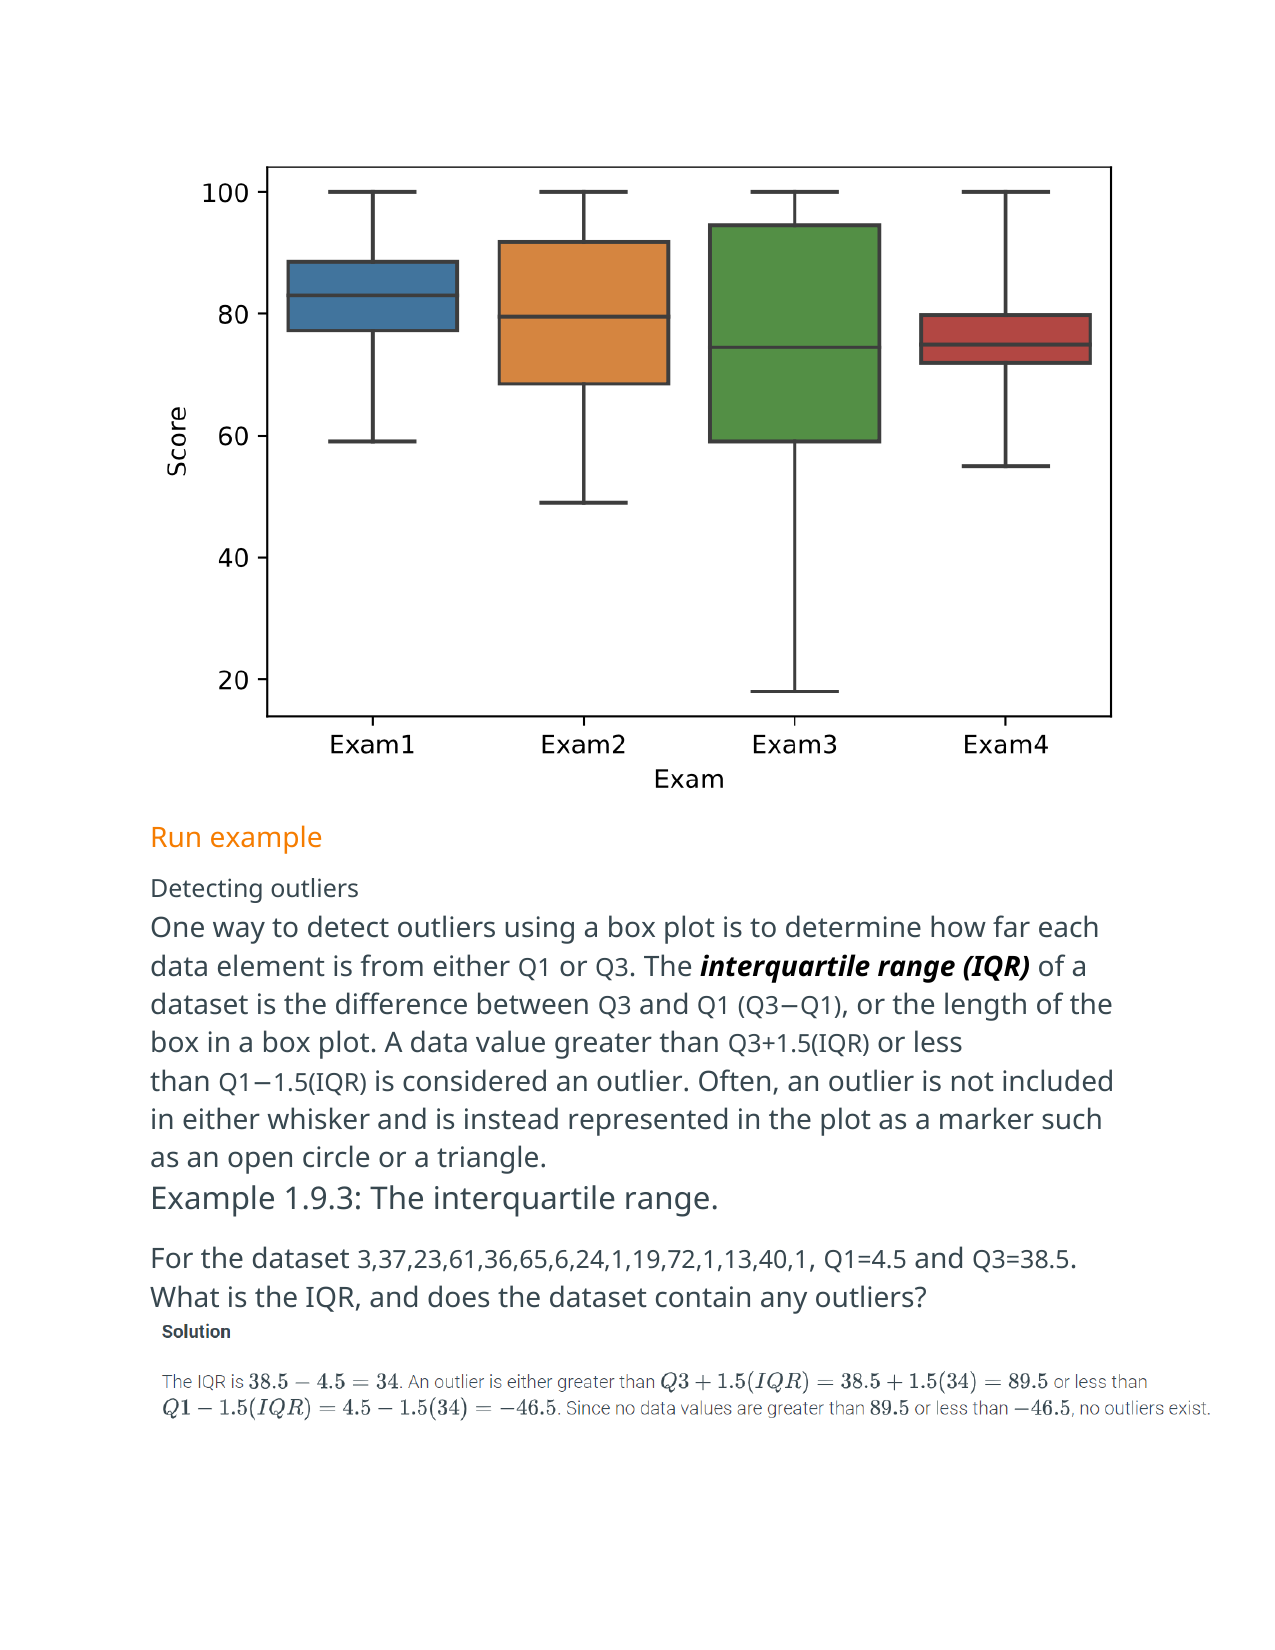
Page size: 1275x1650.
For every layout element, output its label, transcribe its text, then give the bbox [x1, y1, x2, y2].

text Run example [150, 817, 1125, 855]
text One way to detect outliers using a box plot is to determine how far each data element is from either Q1 or Q3. The interquartile range (IQR) of a dataset is the difference between Q3 and Q1 (Q3−Q1), or the length of the box in a box plot. A data value greater than Q3+1.5(IQR) or less than Q1−1.5(IQR) is considered an outlier. Often, an outlier is not included in either whisker and is instead represented in the plot as a marker such as an open circle or a triangle. [150, 908, 1125, 1176]
text Example 1.9.3: The interquartile range. [150, 1176, 1125, 1219]
picture [150, 150, 1125, 799]
subtitle Detecting outliers [150, 871, 1125, 905]
text For the dataset 3,37,23,61,36,65,6,24,1,19,72,1,13,40,1, Q1=4.5 and Q3=38.5. What is the IQR, and does the dataset contain any outliers? [150, 1239, 1125, 1315]
picture [150, 1315, 1227, 1428]
